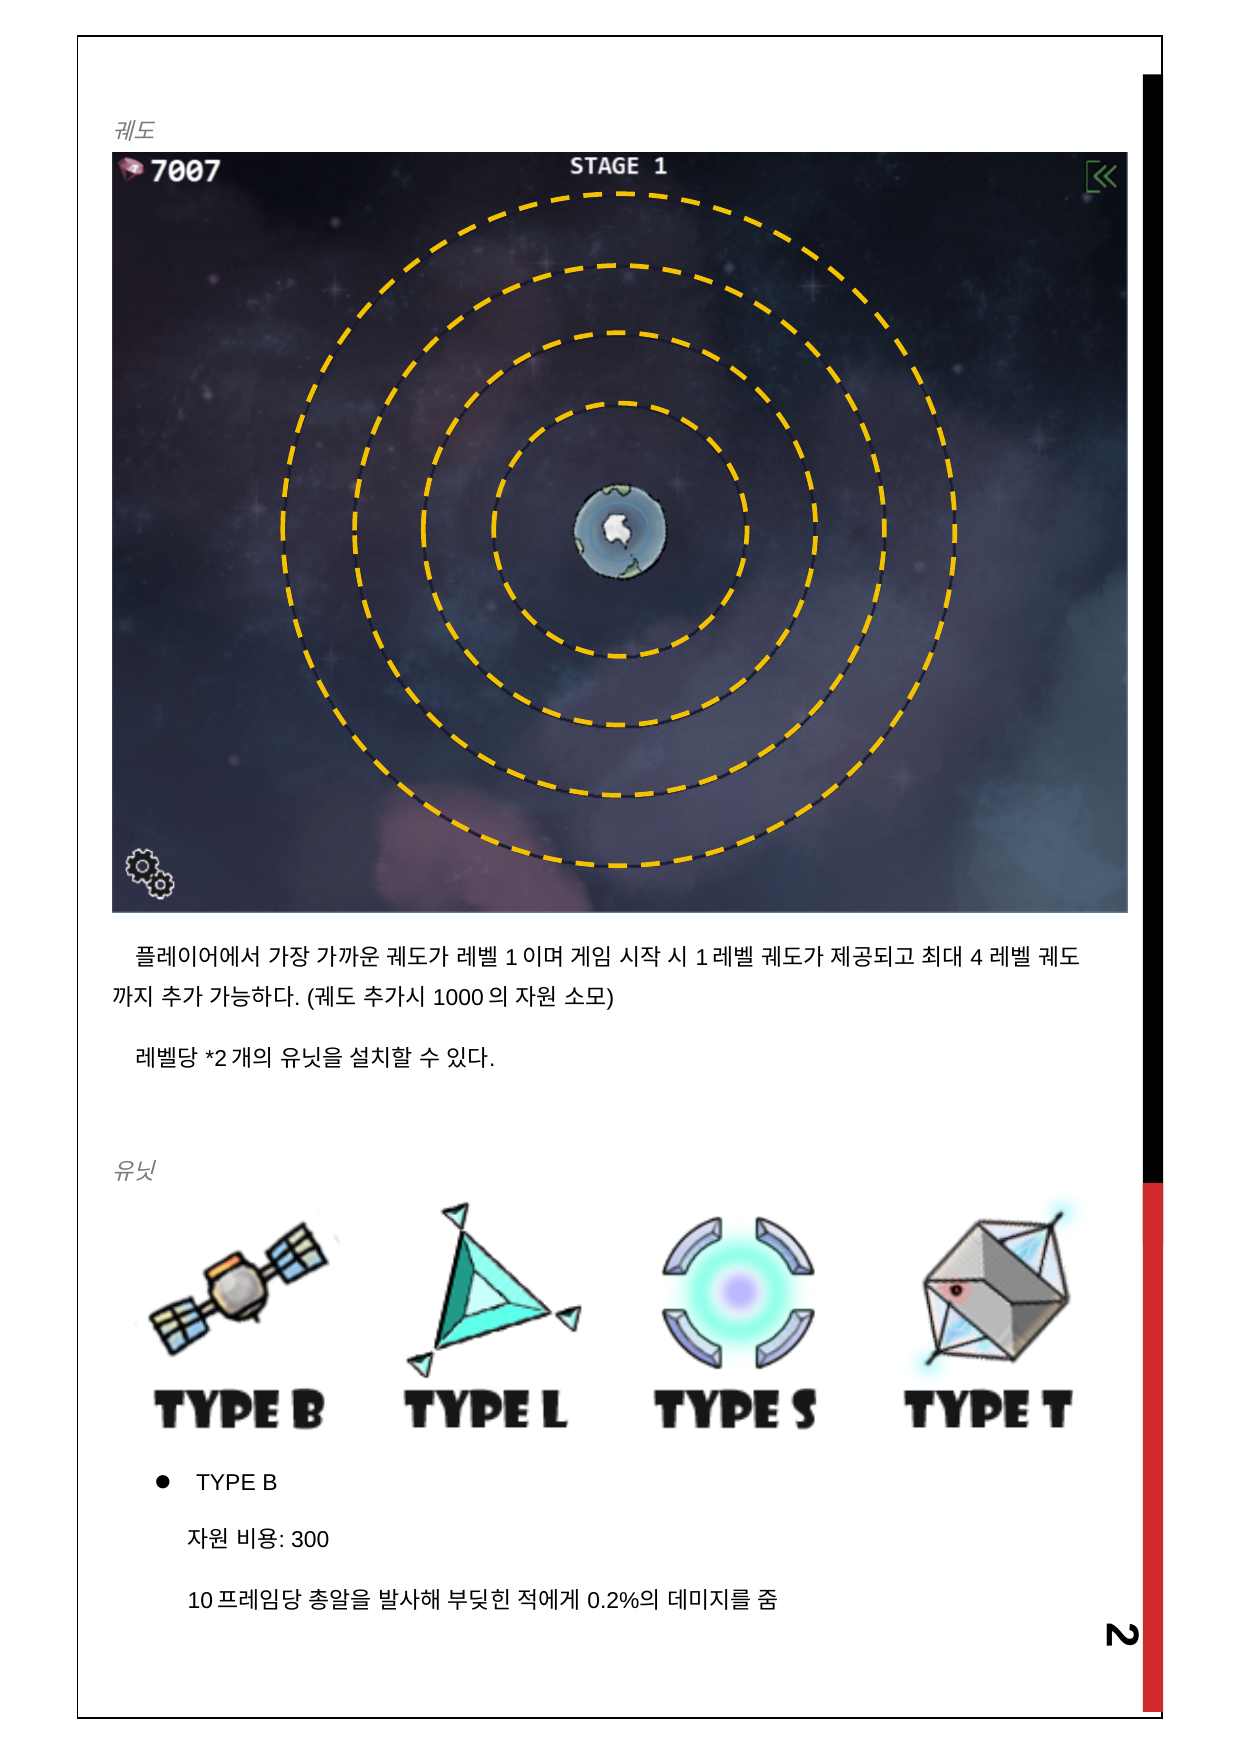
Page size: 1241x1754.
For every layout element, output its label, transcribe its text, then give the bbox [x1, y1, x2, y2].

text 자원 비용: 300 [187, 1521, 1128, 1554]
subtitle 유닛 [112, 1153, 1128, 1186]
picture [112, 152, 1128, 913]
text 플레이어에서 가장 가까운 궤도가 레벨 1이며 게임 시작 시 1레벨 궤도가 제공되고 최대 4 레벨 궤도 까지 추가 가능하다. (궤도 추가시 1000의 자원 소모) [112, 939, 1128, 1012]
subtitle 궤도 [112, 112, 1128, 146]
text 10프레임당 총알을 발사해 부딪힌 적에게 0.2%의 데미지를 줌 [187, 1581, 1128, 1615]
text 레벨당 *2개의 유닛을 설치할 수 있다. [112, 1039, 1128, 1073]
list TYPE B [154, 1468, 1128, 1495]
picture [112, 1192, 1113, 1443]
